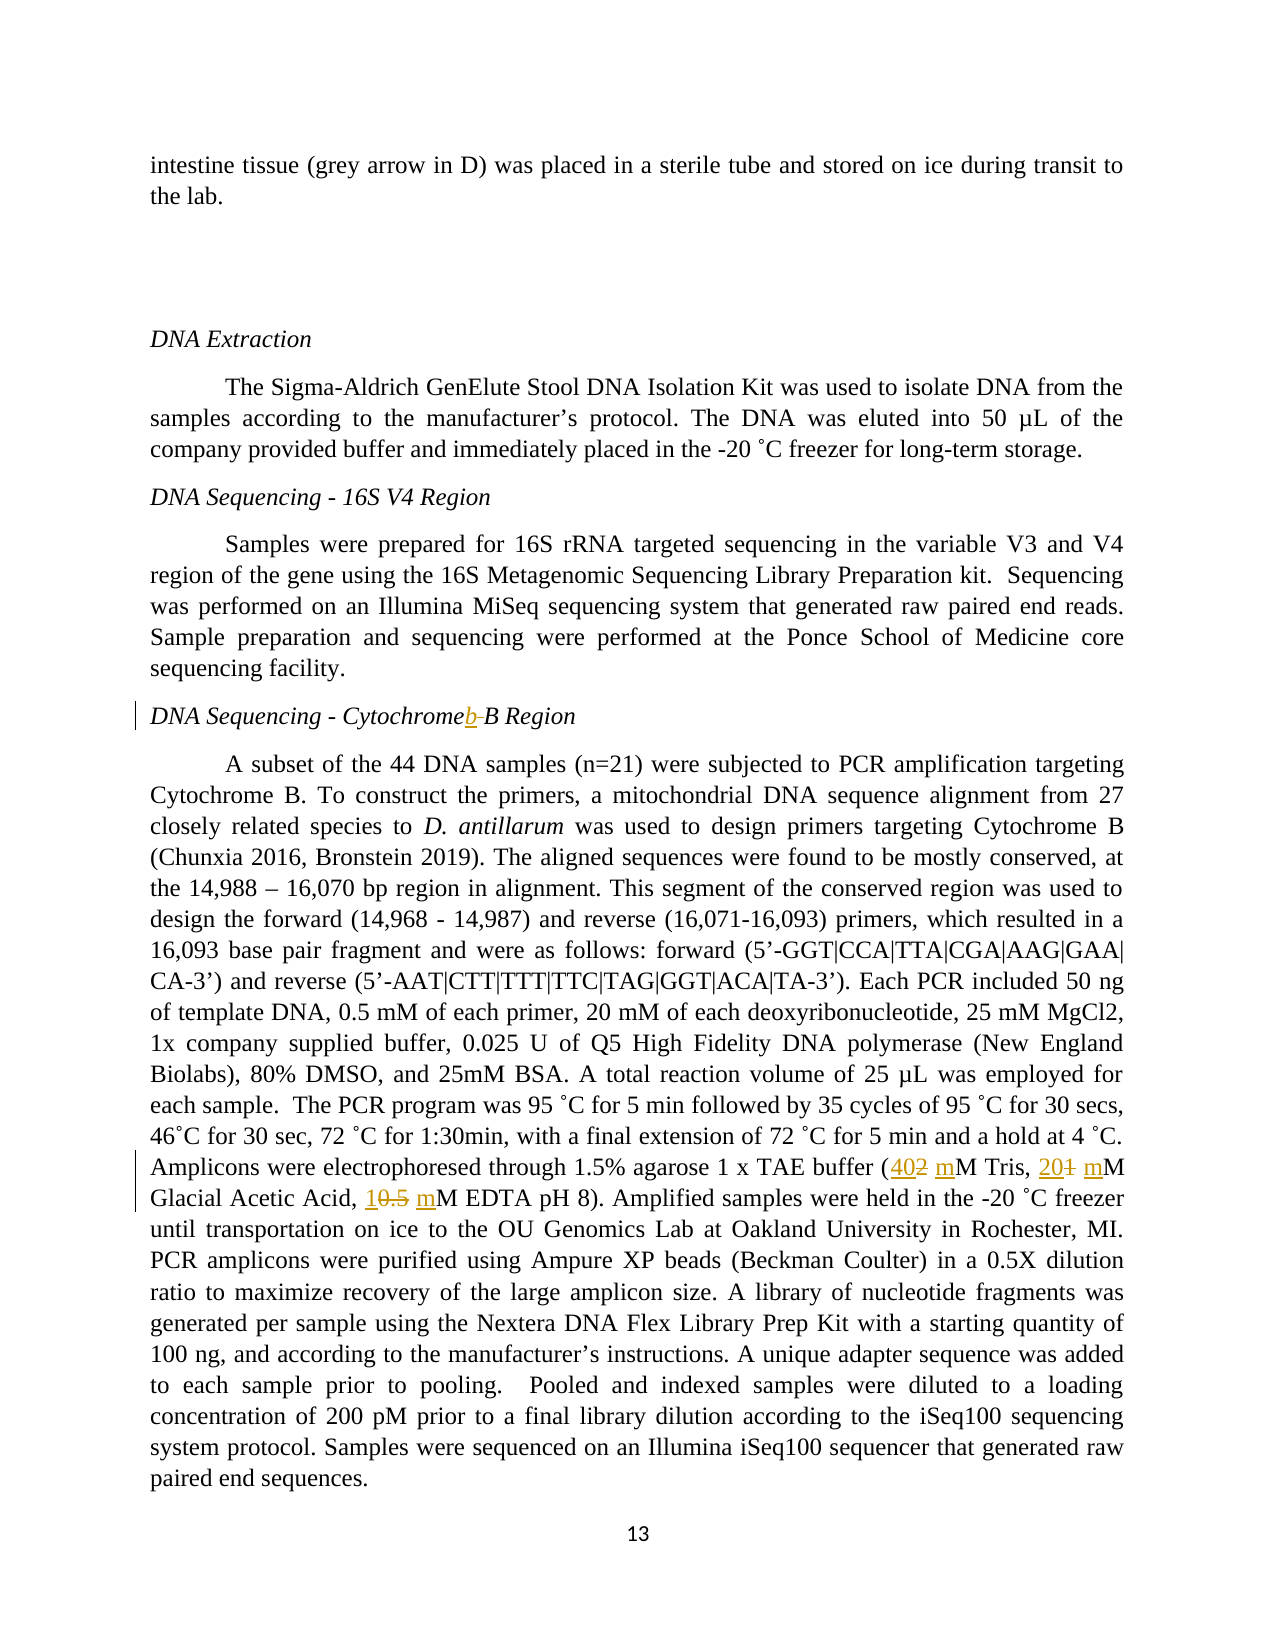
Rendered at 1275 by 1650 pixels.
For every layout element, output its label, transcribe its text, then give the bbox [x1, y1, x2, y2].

text DNA Sequencing - 16S V4 Region [150, 482, 1125, 510]
text Samples were prepared for 16S rRNA targeted sequencing in the variable V3 and V4 region of the gene using the 16S Metagenomic Sequencing Library Preparation kit. Sequencing was performed on an Illumina MiSeq sequencing system that generated raw paired end reads. Sample preparation and sequencing were performed at the Ponce School of Medicine core sequencing facility. [150, 529, 1125, 682]
text The Sigma-Aldrich GenElute Stool DNA Isolation Kit was used to isolate DNA from the samples according to the manufacturer’s protocol. The DNA was eluted into 50 µL of the company provided buffer and immediately placed in the -20 ˚C freezer for long-term storage. [150, 372, 1125, 463]
text A subset of the 44 DNA samples (n=21) were subjected to PCR amplification targeting Cytochrome B. To construct the primers, a mitochondrial DNA sequence alignment from 27 closely related species to D. antillarum was used to design primers targeting Cytochrome B (Chunxia 2016, Bronstein 2019). The aligned sequences were found to be mostly conserved, at the 14,988 – 16,070 bp region in alignment. This segment of the conserved region was used to design the forward (14,968 - 14,987) and reverse (16,071-16,093) primers, which resulted in a 16,093 base pair fragment and were as follows: forward (5’-GGT|CCA|TTA|CGA|AAG|GAA|CA-3’) and reverse (5’-AAT|CTT|TTT|TTC|TAG|GGT|ACA|TA-3’). Each PCR included 50 ng of template DNA, 0.5 mM of each primer, 20 mM of each deoxyribonucleotide, 25 mM MgCl2, 1x company supplied buffer, 0.025 U of Q5 High Fidelity DNA polymerase (New England Biolabs), 80% DMSO, and 25mM BSA. A total reaction volume of 25 µL was employed for each sample. The PCR program was 95 ˚C for 5 min followed by 35 cycles of 95 ˚C for 30 secs, 46˚C for 30 sec, 72 ˚C for 1:30min, with a final extension of 72 ˚C for 5 min and a hold at 4 ˚C. Amplicons were electrophoresed through 1.5% agarose 1 x TAE buffer ( M Tris, M Glacial Acetic Acid, M EDTA pH 8). Amplified samples were held in the -20 ˚C freezer until transportation on ice to the OU Genomics Lab at Oakland University in Rochester, MI. PCR amplicons were purified using Ampure XP beads (Beckman Coulter) in a 0.5X dilution ratio to maximize recovery of the large amplicon size. A library of nucleotide fragments was generated per sample using the Nextera DNA Flex Library Prep Kit with a starting quantity of 100 ng, and according to the manufacturer’s instructions. A unique adapter sequence was added to each sample prior to pooling. Pooled and indexed samples were diluted to a loading concentration of 200 pM prior to a final library dilution according to the iSeq100 sequencing system protocol. Samples were sequenced on an Illumina iSeq100 sequencer that generated raw paired end sequences. [150, 749, 1125, 1492]
text DNA Sequencing - CytochromeB Region [150, 701, 1125, 730]
text DNA Extraction [150, 324, 1125, 353]
